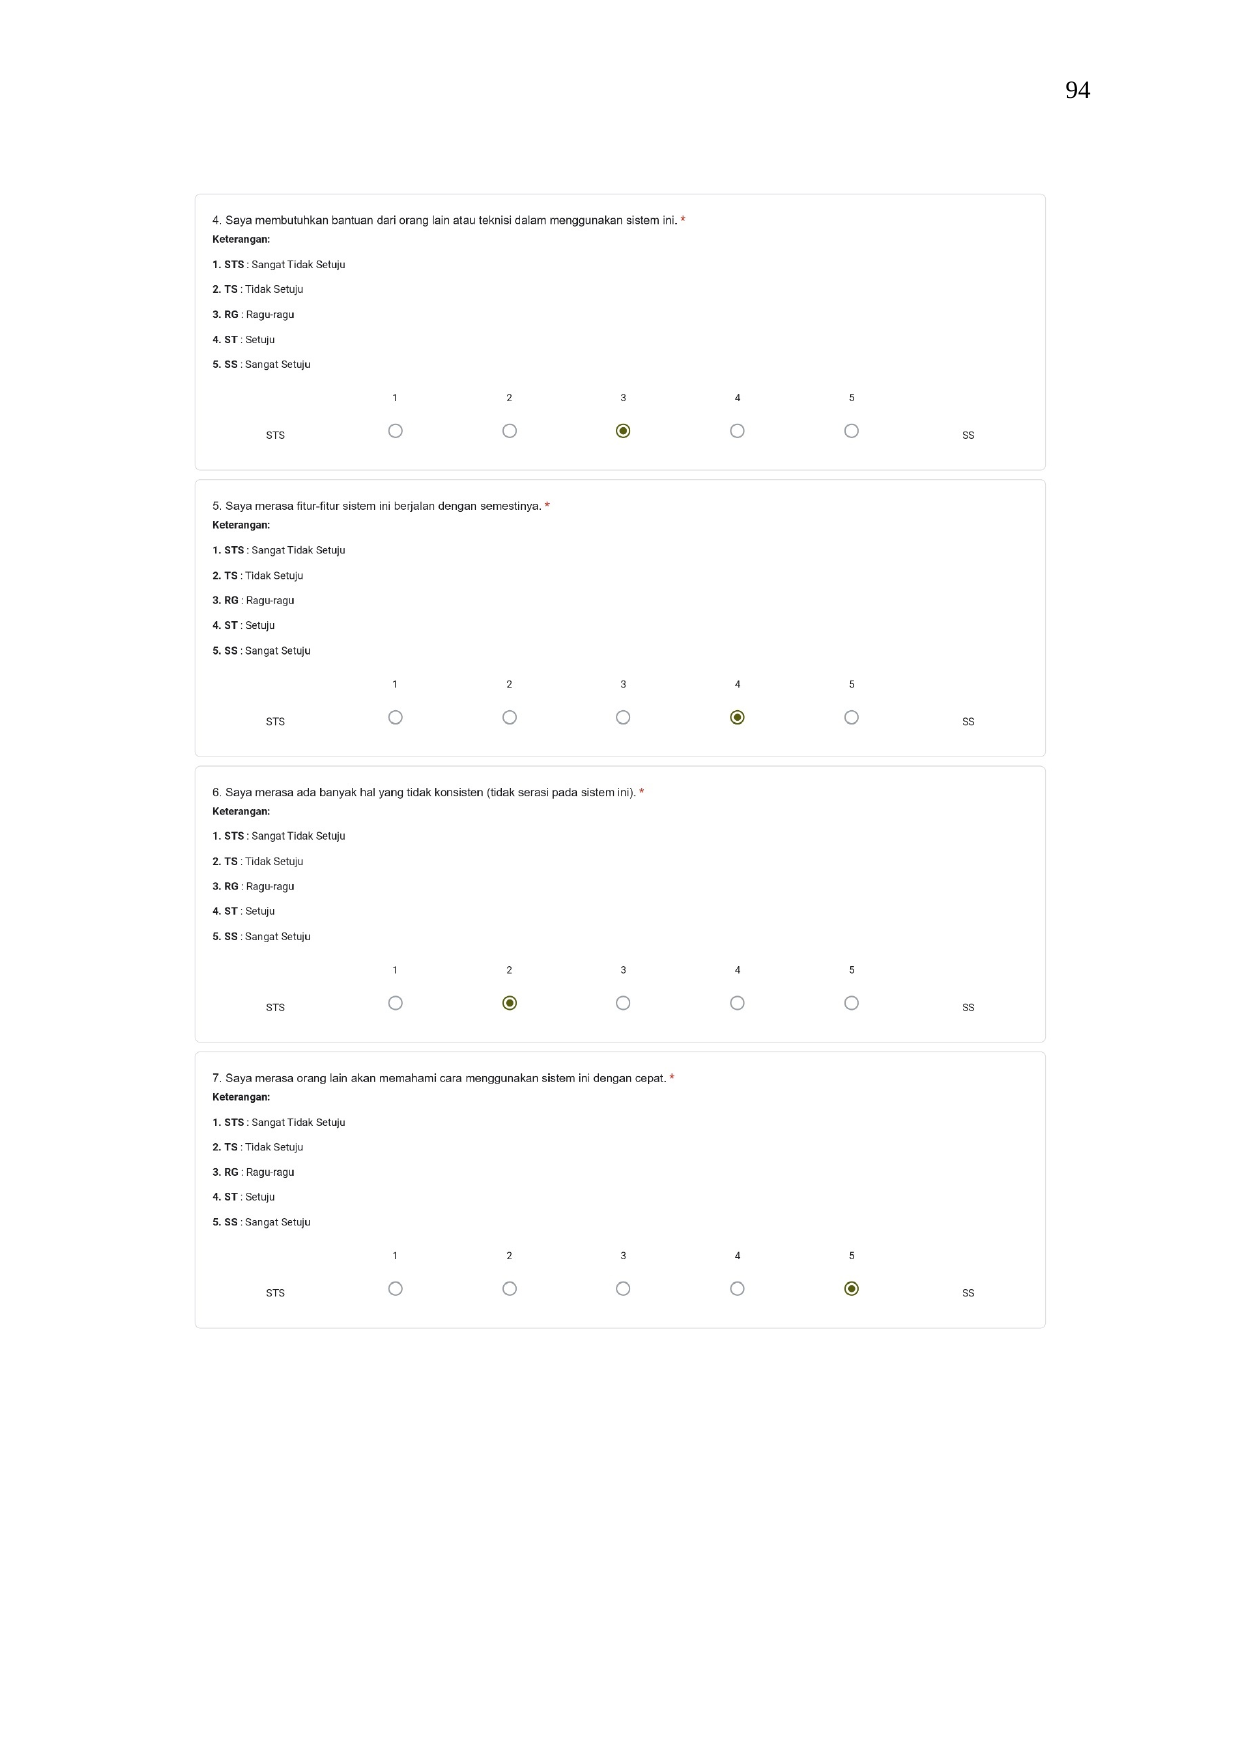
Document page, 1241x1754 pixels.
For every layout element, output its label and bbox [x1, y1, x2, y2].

picture [150, 150, 1090, 1480]
